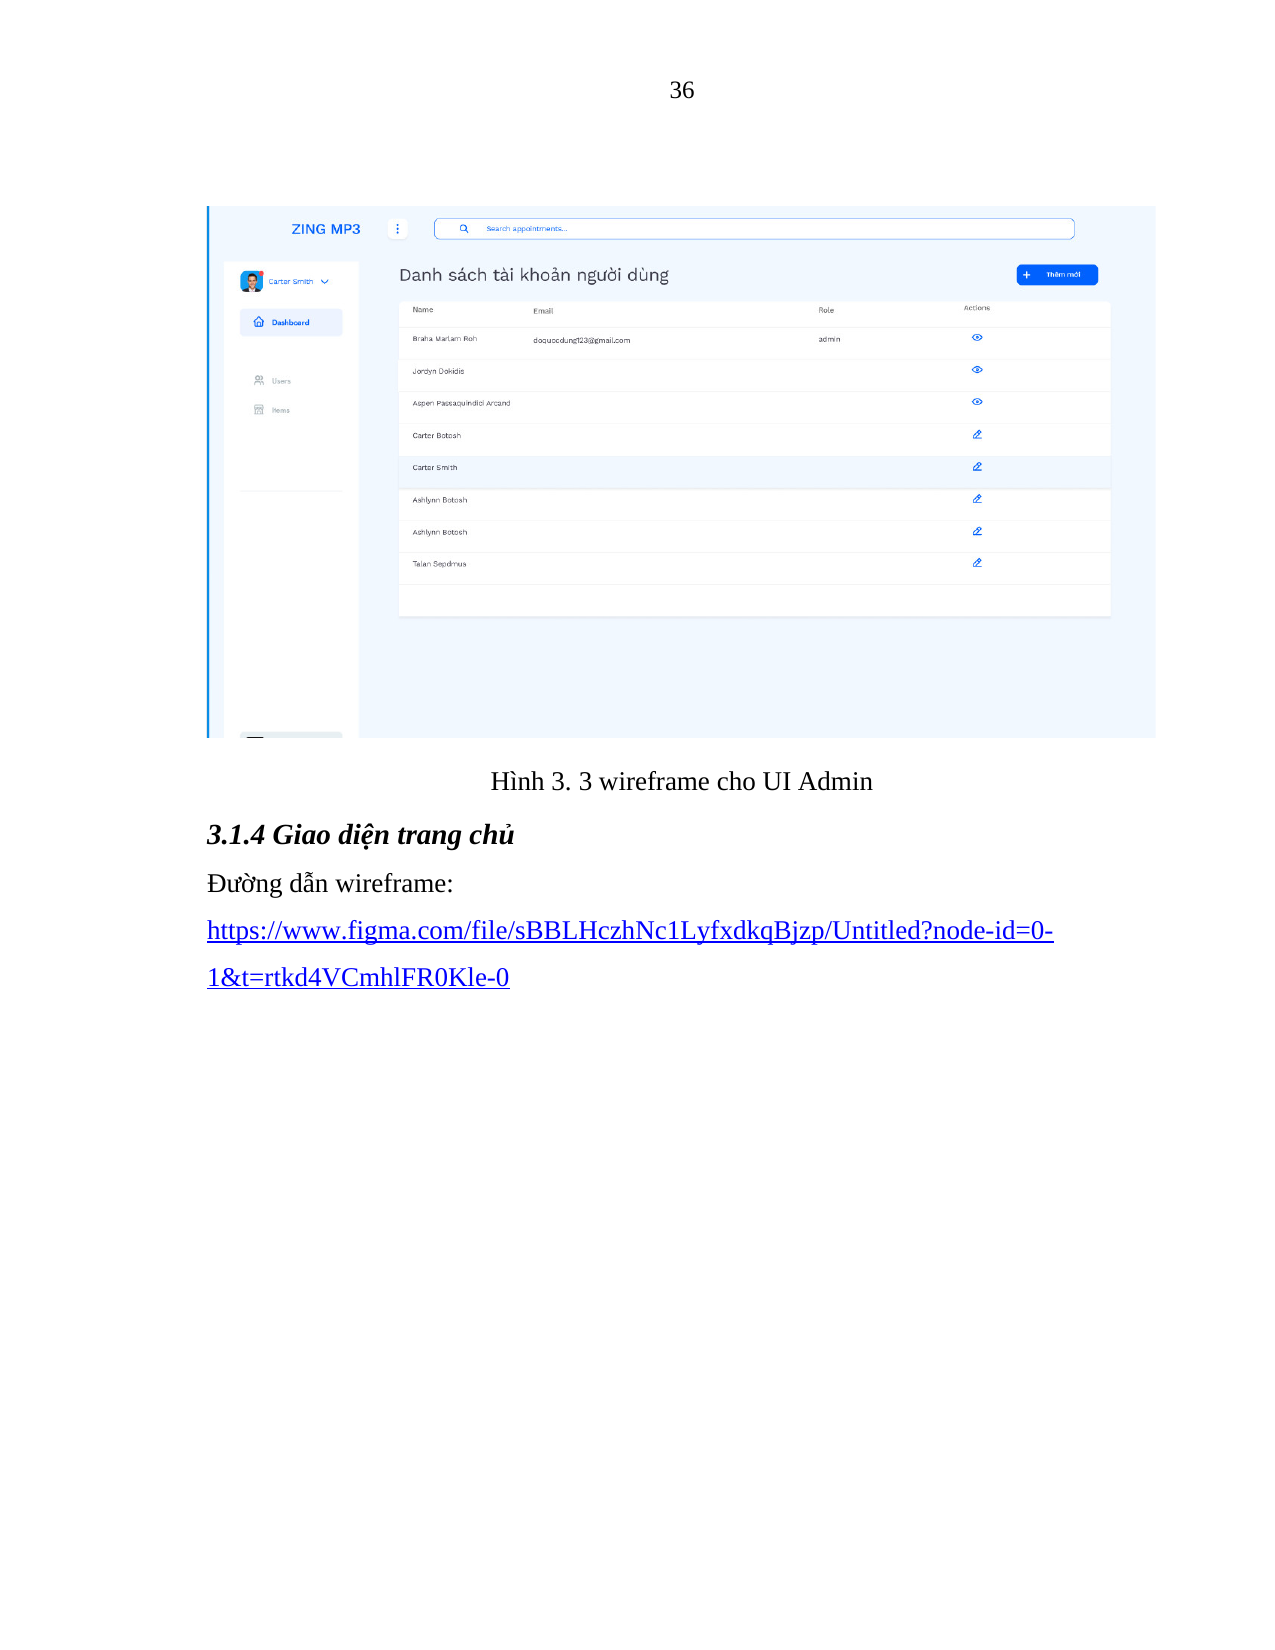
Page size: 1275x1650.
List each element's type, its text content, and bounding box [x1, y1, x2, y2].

text 3.1.4 Giao diện trang chủ [207, 817, 1157, 851]
text Đường dẫn wireframe: [207, 867, 1157, 899]
text Hình 3. 3 wireframe cho UI Admin [207, 765, 1157, 796]
picture [206, 206, 1156, 738]
text https://www.figma.com/file/sBBLHczhNc1LyfxdkqBjzp/Untitled?node-id=0-1&t=rtkd4VCmhlFR0Kle-0 [207, 914, 1157, 992]
